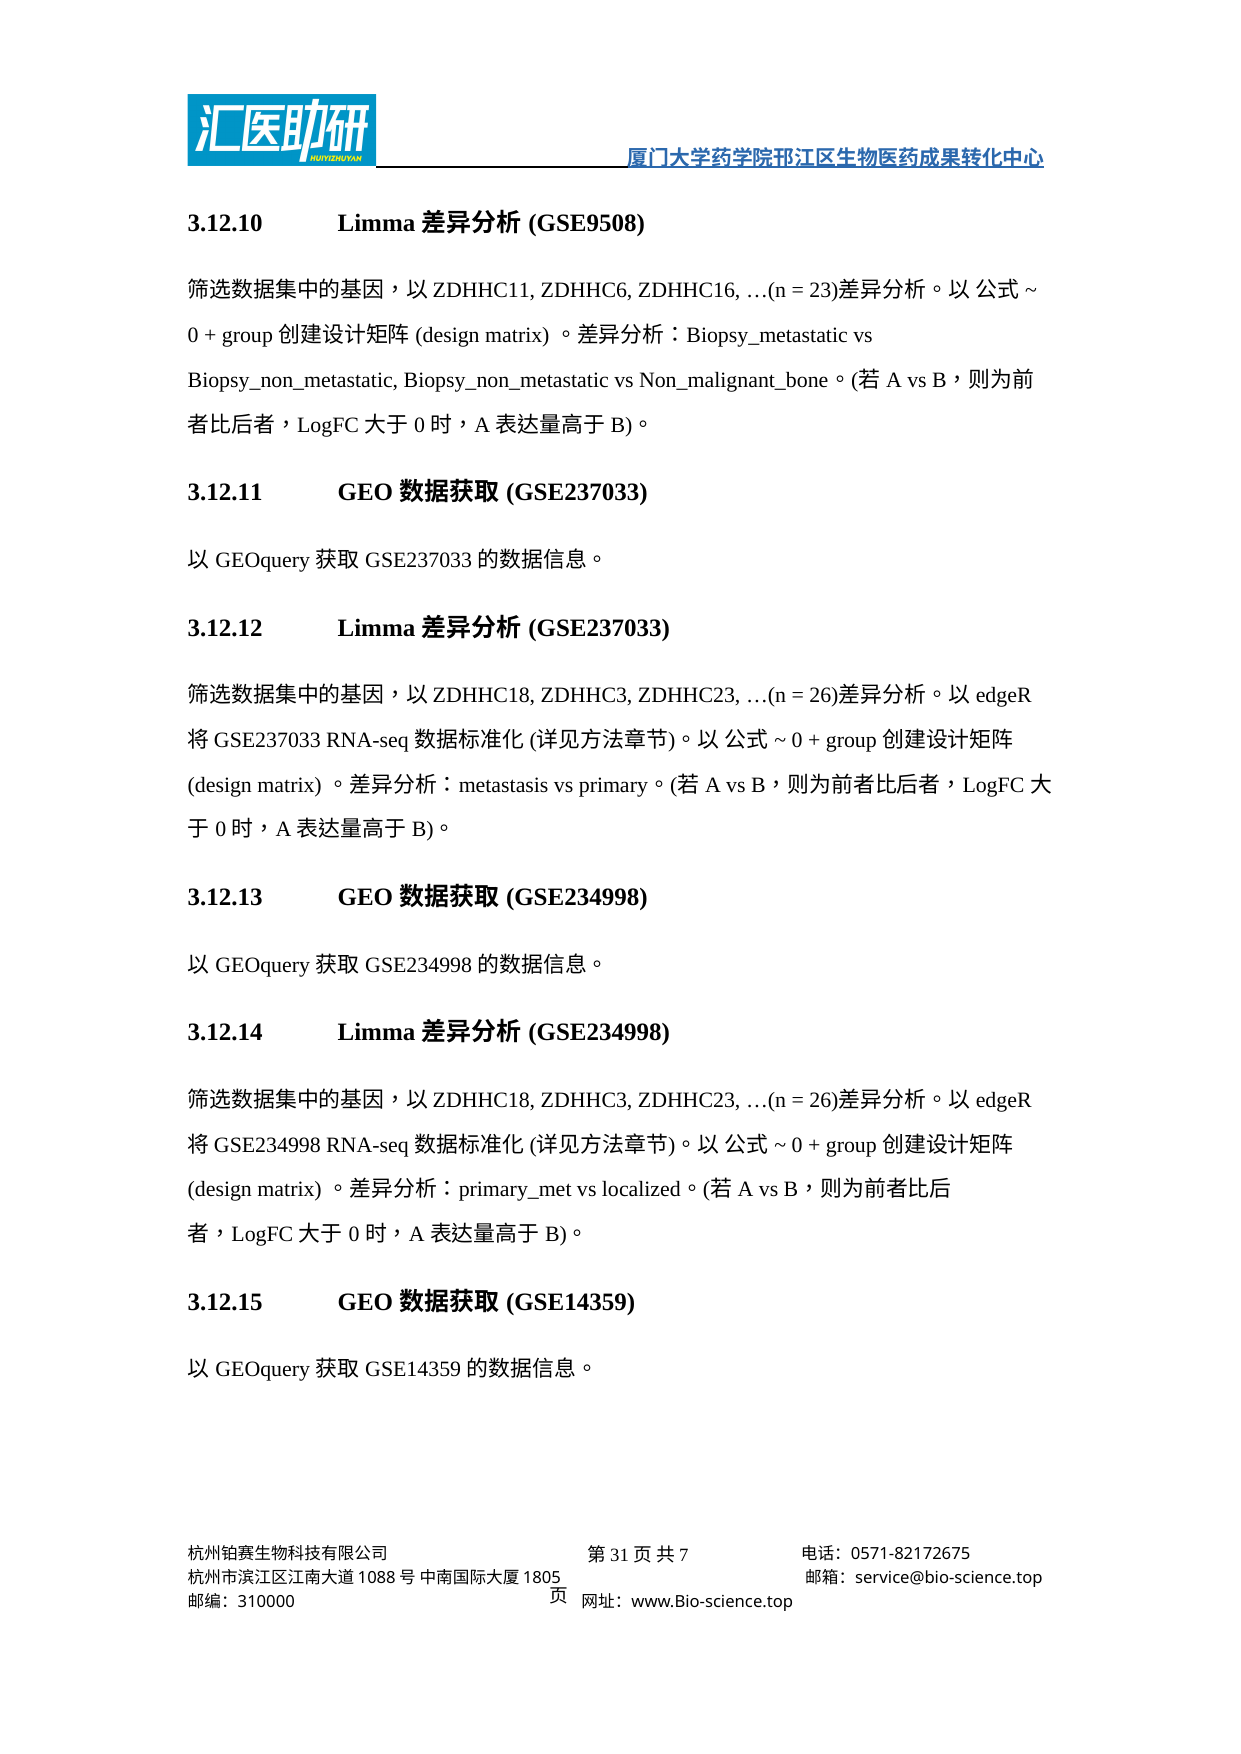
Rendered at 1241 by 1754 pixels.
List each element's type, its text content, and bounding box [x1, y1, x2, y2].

picture [243, 106, 284, 150]
picture [201, 118, 208, 127]
subtitle 3.12.15 GEO 数据获取 (GSE14359) [187, 1283, 1053, 1317]
text 筛选数据集中的基因，以ZDHHC18, ZDHHC3, ZDHHC23, …(n = 26)差异分析。以 edgeR 将GSE237033 RNA-seq 数据标准化 (详见方法章节)。以 公式 ~ 0 + group 创建设计矩阵 (design matrix) 。差异分析：metastasis vs primary。(若 A vs B，则为前者比后者，LogFC 大于 0 时，A 表达量高于 B)。 [187, 679, 1053, 843]
picture [196, 131, 208, 150]
subtitle 3.12.11 GEO 数据获取 (GSE237033) [187, 474, 1053, 508]
picture [204, 106, 210, 114]
text 以 GEOquery 获取 GSE237033 的数据信息。 [187, 544, 1053, 574]
picture [282, 99, 327, 161]
text 以 GEOquery 获取 GSE14359 的数据信息。 [187, 1353, 1053, 1383]
picture [327, 106, 368, 150]
text 筛选数据集中的基因，以ZDHHC18, ZDHHC3, ZDHHC23, …(n = 26)差异分析。以 edgeR 将GSE234998 RNA-seq 数据标准化 (详见方法章节)。以 公式 ~ 0 + group 创建设计矩阵 (design matrix) 。差异分析：primary_met vs localized。(若 A vs B，则为前者比后者，LogFC 大于 0 时，A 表达量高于 B)。 [187, 1084, 1053, 1248]
subtitle 3.12.12 Limma 差异分析 (GSE237033) [187, 609, 1053, 643]
picture [210, 106, 243, 150]
text 以 GEOquery 获取 GSE234998 的数据信息。 [187, 948, 1053, 978]
subtitle 3.12.14 Limma 差异分析 (GSE234998) [187, 1014, 1053, 1048]
subtitle 3.12.13 GEO 数据获取 (GSE234998) [187, 879, 1053, 913]
text 筛选数据集中的基因，以ZDHHC11, ZDHHC6, ZDHHC16, …(n = 23)差异分析。以 公式 ~ 0 + group 创建设计矩阵 (design matrix) 。差异分析：Biopsy_metastatic vs Biopsy_non_metastatic, Biopsy_non_metastatic vs Non_malignant_bone。(若 A vs B，则为前者比后者，LogFC 大于 0 时，A 表达量高于 B)。 [187, 274, 1053, 438]
subtitle 3.12.10 Limma 差异分析 (GSE9508) [187, 205, 1053, 239]
